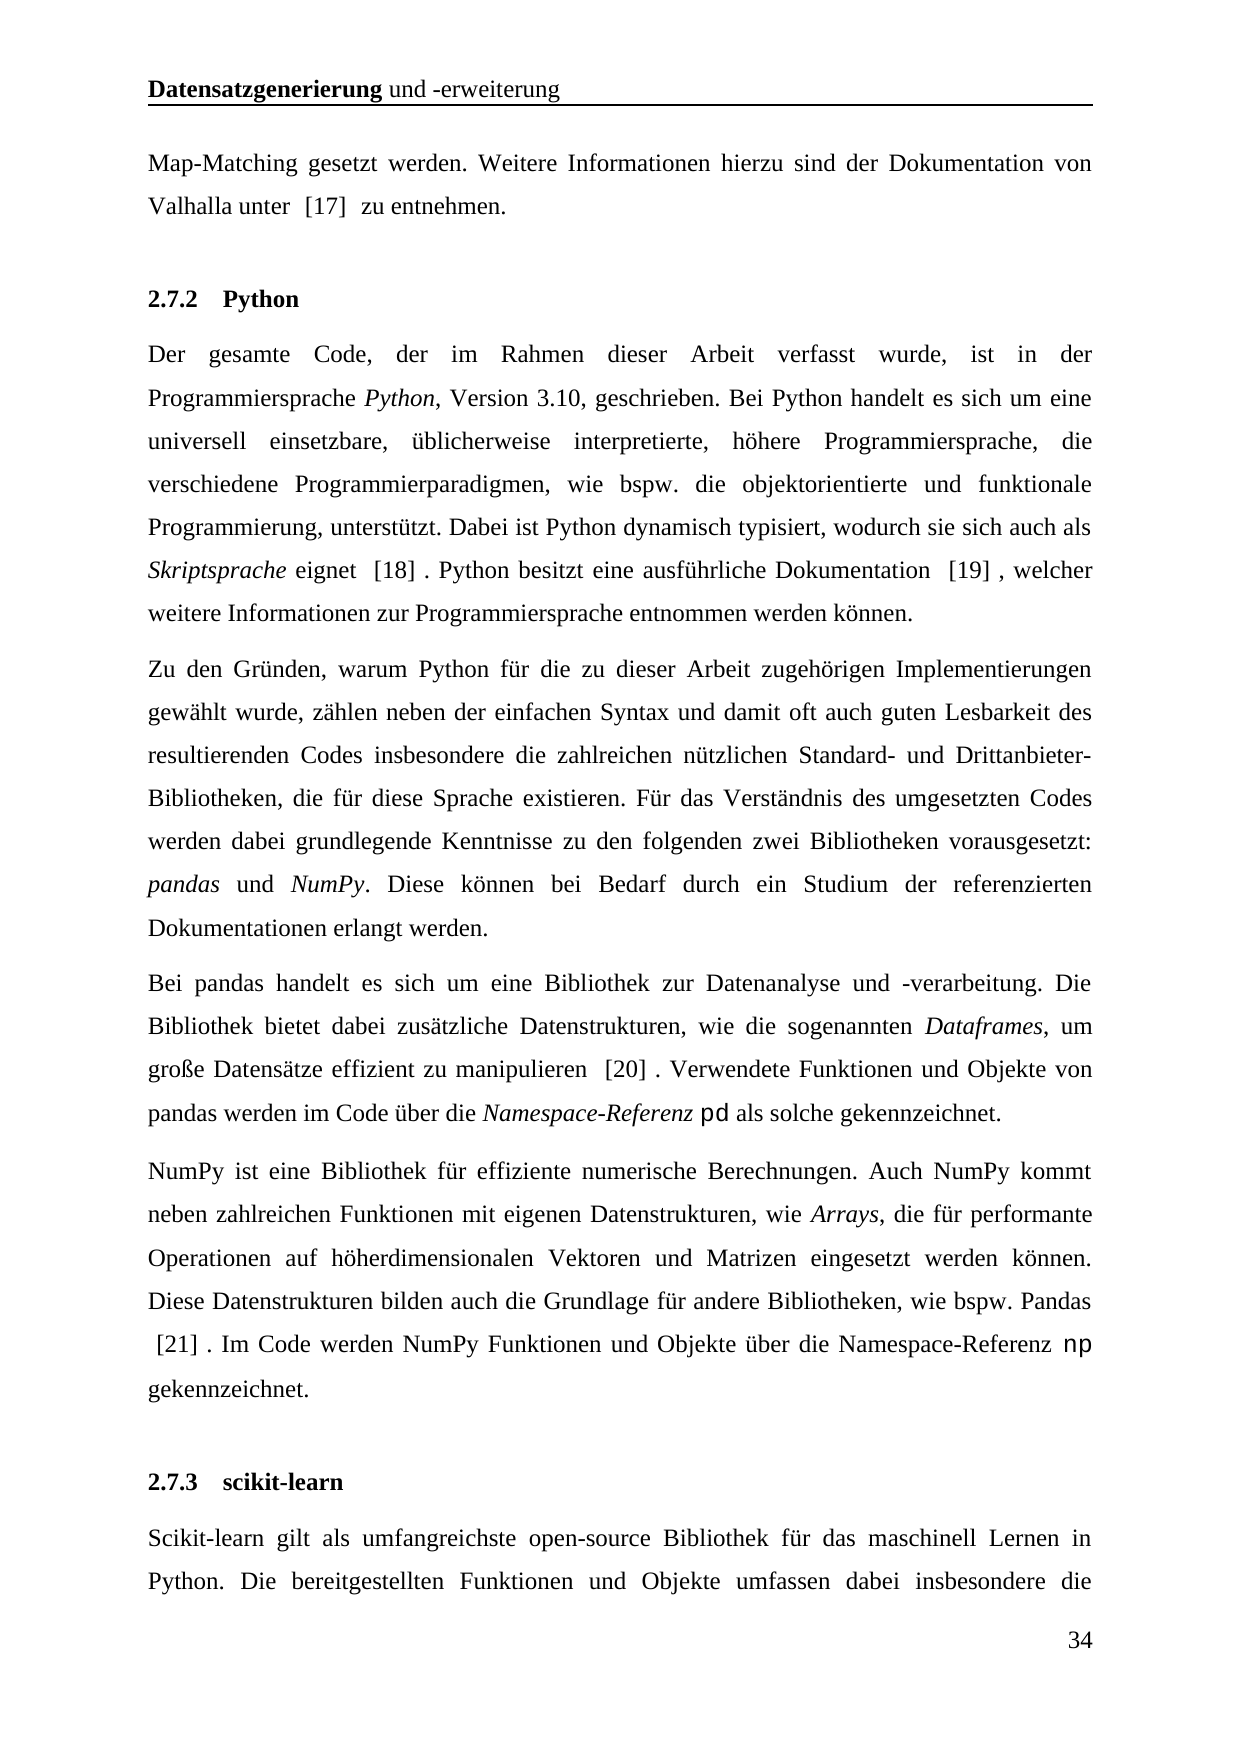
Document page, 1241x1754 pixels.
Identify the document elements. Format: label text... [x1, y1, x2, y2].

subtitle Python [148, 284, 1093, 313]
text NumPy ist eine Bibliothek für effiziente numerische Berechnungen. Auch NumPy kommt neben zahlreichen Funktionen mit eigenen Datenstrukturen, wie Arrays, die für performante Operationen auf höherdimensionalen Vektoren und Matrizen eingesetzt werden können. Diese Datenstrukturen bilden auch die Grundlage für andere Bibliotheken, wie bspw. Pandas . Im Code werden NumPy Funktionen und Objekte über die Namespace-Referenz np gekennzeichnet. [148, 1156, 1093, 1403]
text Der gesamte Code, der im Rahmen dieser Arbeit verfasst wurde, ist in der Programmiersprache Python, Version 3.10, geschrieben. Bei Python handelt es sich um eine universell einsetzbare, üblicherweise interpretierte, höhere Programmiersprache, die verschiedene Programmierparadigmen, wie bspw. die objektorientierte und funktionale Programmierung, unterstützt. Dabei ist Python dynamisch typisiert, wodurch sie sich auch als Skriptsprache eignet . Python besitzt eine ausführliche Dokumentation , welcher weitere Informationen zur Programmiersprache entnommen werden können. [148, 339, 1093, 627]
text Zu den Gründen, warum Python für die zu dieser Arbeit zugehörigen Implementierungen gewählt wurde, zählen neben der einfachen Syntax und damit oft auch guten Lesbarkeit des resultierenden Codes insbesondere die zahlreichen nützlichen Standard- und Drittanbieter-Bibliotheken, die für diese Sprache existieren. Für das Verständnis des umgesetzten Codes werden dabei grundlegende Kenntnisse zu den folgenden zwei Bibliotheken vorausgesetzt: pandas und NumPy. Diese können bei Bedarf durch ein Studium der referenzierten Dokumentationen erlangt werden. [148, 654, 1093, 941]
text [148, 1523, 1093, 1595]
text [148, 148, 1093, 219]
text Bei pandas handelt es sich um eine Bibliothek zur Datenanalyse und -verarbeitung. Die Bibliothek bietet dabei zusätzliche Datenstrukturen, wie die sogenannten Dataframes, um große Datensätze effizient zu manipulieren . Verwendete Funktionen und Objekte von pandas werden im Code über die Namespace-Referenz pd als solche gekennzeichnet. [148, 968, 1093, 1128]
subtitle scikit-learn [148, 1467, 1093, 1496]
